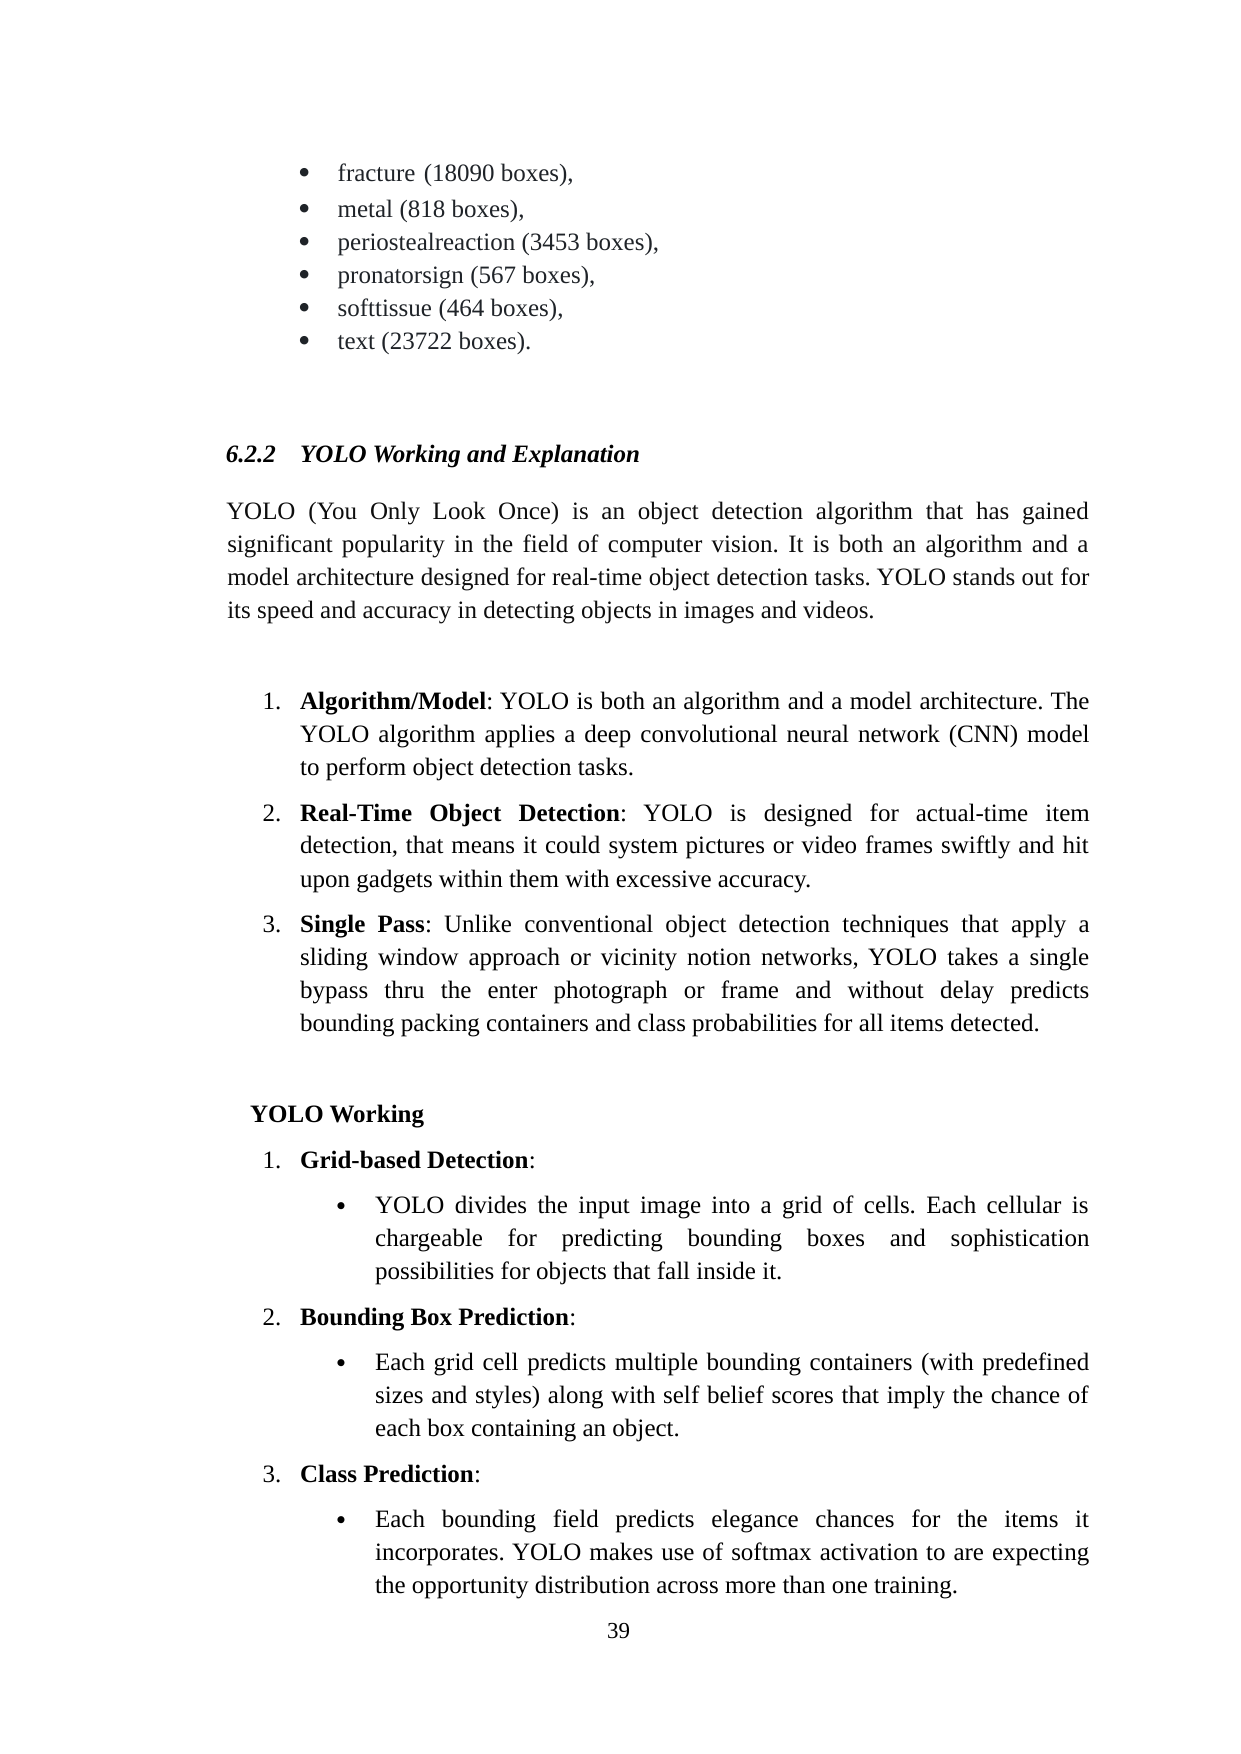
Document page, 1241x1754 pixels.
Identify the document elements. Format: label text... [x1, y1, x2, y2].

list text (23722 boxes). [300, 326, 1090, 355]
list fracture (18090 boxes), [300, 150, 1090, 188]
text YOLO (You Only Look Once) is an object detection algorithm that has gained significant popularity in the field of computer vision. It is both an algorithm and a model architecture designed for real-time object detection tasks. YOLO stands out for its speed and accuracy in detecting objects in images and videos. [226, 525, 1090, 624]
list Bounding Box Prediction: [262, 1302, 1090, 1331]
list Single Pass: Unlike conventional object detection techniques that apply a sliding window approach or vicinity notion networks, YOLO takes a single bypass thru the enter photograph or frame and without delay predicts bounding packing containers and class probabilities for all items detected. [262, 909, 1090, 1037]
list YOLO divides the input image into a grid of cells. Each cellular is chargeable for predicting bounding boxes and sophistication possibilities for objects that fall inside it. [337, 1190, 1090, 1285]
list Each grid cell predicts multiple bounding containers (with predefined sizes and styles) along with self belief scores that imply the chance of each box containing an object. [337, 1347, 1090, 1442]
list pronatorsign (567 boxes), [300, 260, 1090, 289]
list Algorithm/Model: YOLO is both an algorithm and a model architecture. The YOLO algorithm applies a deep convolutional neural network (CNN) model to perform object detection tasks. [262, 686, 1090, 781]
list Each bounding field predicts elegance chances for the items it incorporates. YOLO makes use of softmax activation to are expecting the opportunity distribution across more than one training. [337, 1504, 1090, 1599]
subtitle YOLO Working and Explanation [226, 439, 1090, 467]
list Real-Time Object Detection: YOLO is designed for actual-time item detection, that means it could system pictures or video frames swiftly and hit upon gadgets within them with excessive accuracy. [262, 798, 1090, 892]
list periostealreaction (3453 boxes), [300, 227, 1090, 256]
list metal (818 boxes), [300, 194, 1090, 223]
list Grid-based Detection: [262, 1145, 1090, 1173]
text YOLO Working [225, 1099, 1090, 1128]
list Class Prediction: [262, 1459, 1090, 1488]
list softtissue (464 boxes), [300, 293, 1090, 322]
